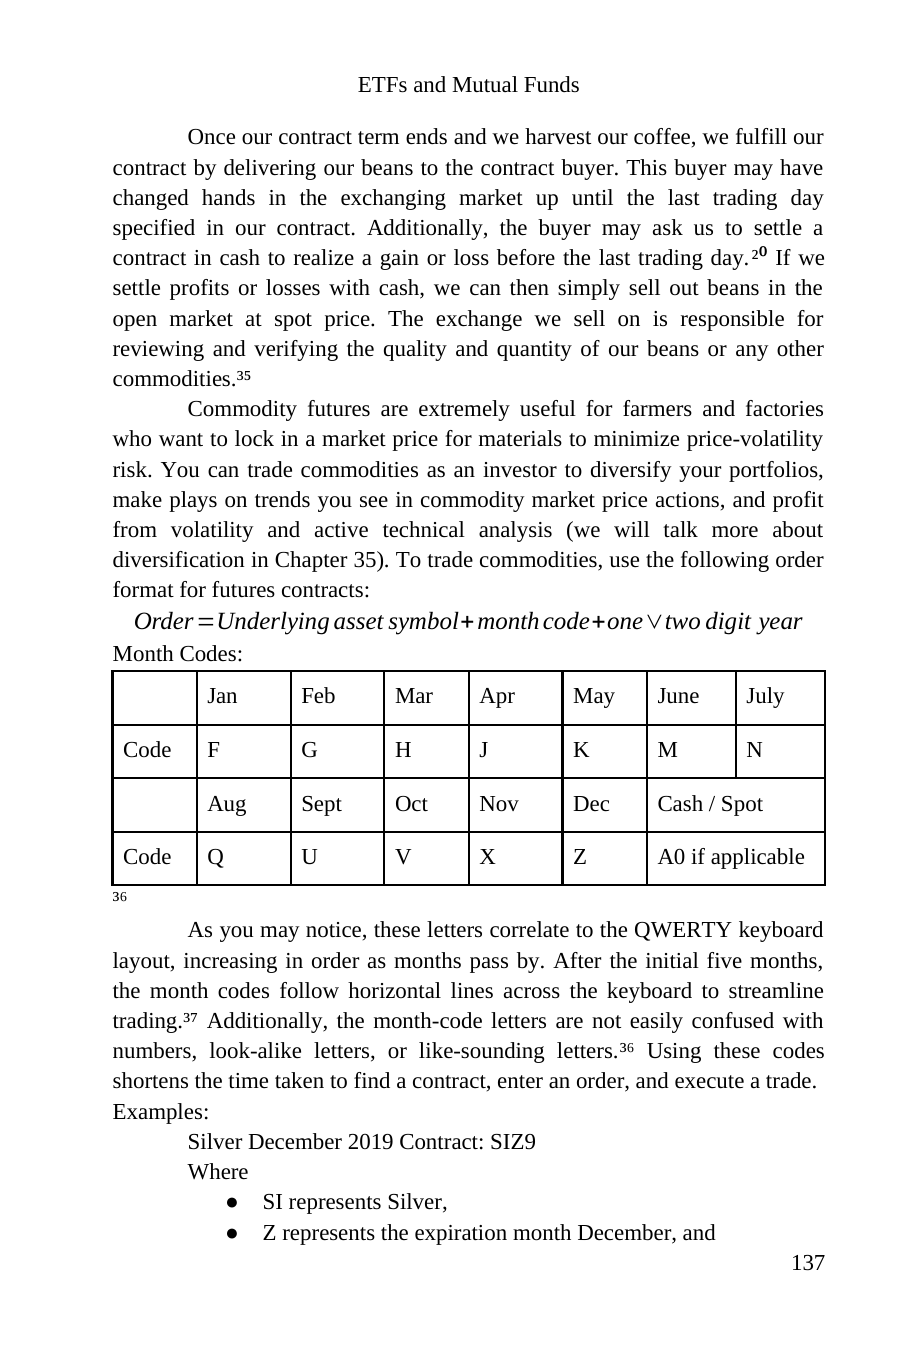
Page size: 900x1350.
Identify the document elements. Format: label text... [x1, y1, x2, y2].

table_cell G [292, 726, 383, 777]
table_cell Oct [385, 779, 468, 831]
table_header July [737, 672, 824, 723]
table_cell F [198, 726, 290, 777]
table_header June [648, 672, 735, 723]
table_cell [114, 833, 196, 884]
table_header Feb [292, 672, 383, 723]
text Silver December 2019 Contract: SIZ9 [112, 1128, 825, 1154]
text Month Codes: [112, 640, 825, 666]
table_cell H [385, 726, 468, 777]
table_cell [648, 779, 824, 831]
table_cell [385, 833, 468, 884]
table_cell Nov [470, 779, 561, 831]
text Where [112, 1158, 825, 1184]
text Commodity futures are extremely useful for farmers and factories who want to lock in a market price for materials to minimize price-volatility risk. You can trade commodities as an investor to diversify your portfolios, make plays on trends you see in commodity market price actions, and profit from volatility and active technical analysis (we will talk more about diversification in Chapter 35). To trade commodities, use the following order format for futures contracts: [112, 395, 825, 603]
table_header [114, 672, 196, 723]
text ³⁶ [112, 886, 825, 913]
table_header May [564, 672, 646, 723]
text Once our contract term ends and we harvest our coffee, we fulfill our contract by delivering our beans to the contract buyer. This buyer may have changed hands in the exchanging market up until the last trading day specified in our contract. Additionally, the buyer may ask us to settle a contract in cash to realize a gain or loss before the last trading day.²⁰ If we settle profits or losses with cash, we can then simply sell out beans in the open market at spot price. The exchange we sell on is responsible for reviewing and verifying the quality and quantity of our beans or any other commodities.³⁵ [112, 123, 825, 391]
table_cell Sept [292, 779, 383, 831]
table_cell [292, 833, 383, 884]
table_cell [114, 779, 196, 831]
list SI represents Silver, [225, 1188, 825, 1215]
list Z represents the expiration month December, and [225, 1218, 825, 1245]
table_cell Dec [564, 779, 646, 831]
table_cell J [470, 726, 561, 777]
table_cell M [648, 726, 735, 777]
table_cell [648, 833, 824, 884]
table_cell N [737, 726, 824, 777]
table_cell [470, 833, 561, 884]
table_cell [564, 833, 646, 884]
table_cell K [564, 726, 646, 777]
text Examples: [112, 1098, 825, 1124]
table_cell Code [114, 726, 196, 777]
text As you may notice, these letters correlate to the QWERTY keyboard layout, increasing in order as months pass by. After the initial five months, the month codes follow horizontal lines across the keyboard to streamline trading.³⁷ Additionally, the month-code letters are not easily confused with numbers, look-alike letters, or like-sounding letters.³⁶ Using these codes shortens the time taken to find a contract, enter an order, and execute a trade. [112, 916, 825, 1094]
table_header Apr [470, 672, 561, 723]
table_header Jan [198, 672, 290, 723]
table_cell Aug [198, 779, 290, 831]
table_header Mar [385, 672, 468, 723]
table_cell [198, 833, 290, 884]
